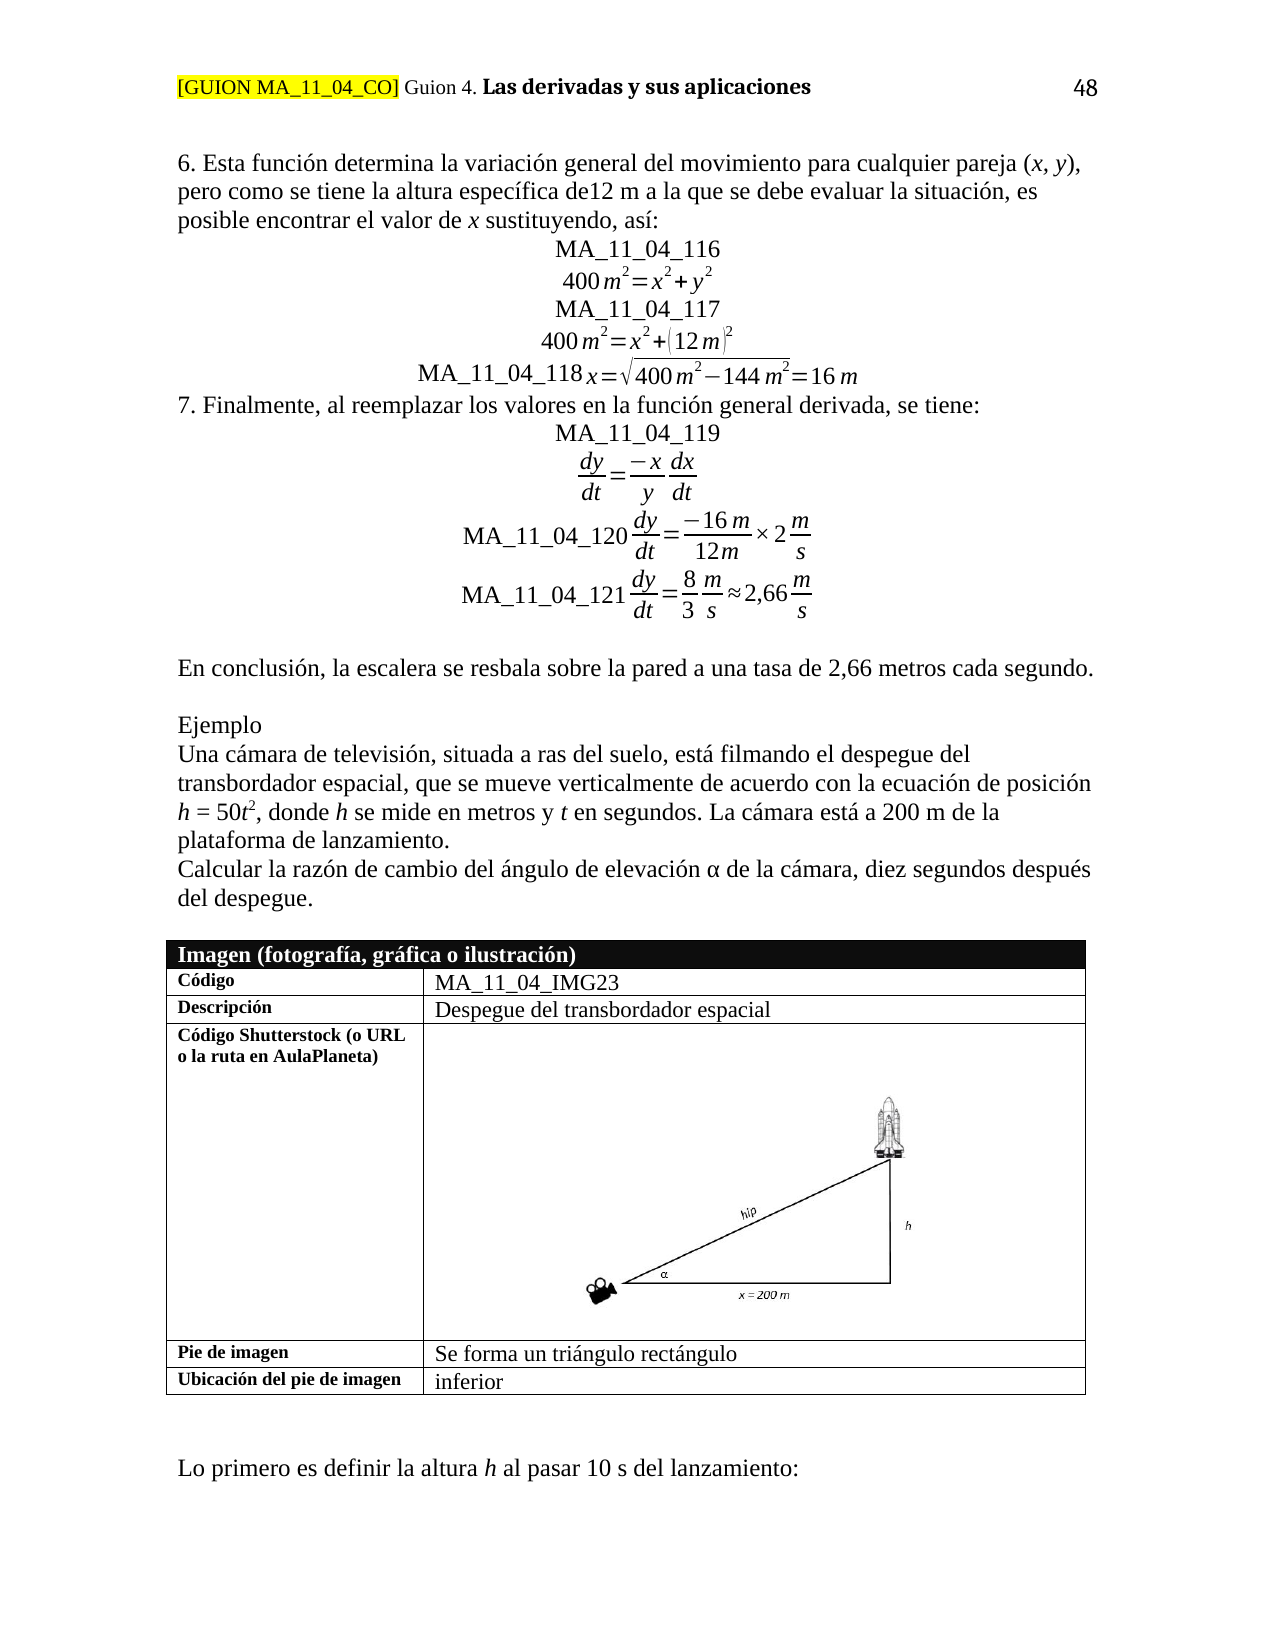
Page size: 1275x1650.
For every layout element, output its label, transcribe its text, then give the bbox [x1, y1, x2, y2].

text En conclusión, la escalera se resbala sobre la pared a una tasa de 2,66 metros cada segundo. [177, 653, 1098, 682]
text MA_11_04_119 [177, 418, 1098, 447]
text MA_11_04_121 [177, 565, 1098, 624]
text Lo primero es definir la altura h al pasar 10 s del lanzamiento: [177, 1453, 1098, 1482]
table_cell Despegue del transbordador espacial [424, 996, 1085, 1023]
table_cell MA_11_04_IMG23 [424, 969, 1085, 995]
picture [577, 1076, 932, 1314]
text Ejemplo [177, 710, 1098, 739]
table_cell Descripción [167, 996, 423, 1023]
text 6. Esta función determina la variación general del movimiento para cualquier pareja (x, y), pero como se tiene la altura específica de12 m a la que se debe evaluar la situación, es posible encontrar el valor de x sustituyendo, así: [177, 148, 1098, 234]
text Una cámara de televisión, situada a ras del suelo, está filmando el despegue del transbordador espacial, que se mueve verticalmente de acuerdo con la ecuación de posición h = 50t2, donde h se mide en metros y t en segundos. La cámara está a 200 m de la plataforma de lanzamiento. [177, 739, 1098, 854]
table_cell Pie de imagen [167, 1341, 423, 1367]
table_cell Código Shutterstock (o URL o la ruta en AulaPlaneta) [167, 1024, 423, 1339]
table_cell [424, 1024, 1085, 1339]
text MA_11_04_120 [177, 506, 1098, 565]
table_cell Se forma un triángulo rectángulo [424, 1341, 1085, 1367]
text MA_11_04_118 [177, 356, 1098, 390]
text Calcular la razón de cambio del ángulo de elevación α de la cámara, diez segundos después del despegue. [177, 854, 1098, 912]
text MA_11_04_116 [177, 234, 1098, 263]
text MA_11_04_117 [177, 294, 1098, 322]
table_cell Código [167, 969, 423, 995]
table_cell Ubicación del pie de imagen [167, 1368, 423, 1394]
text 7. Finalmente, al reemplazar los valores en la función general derivada, se tiene: [177, 390, 1098, 418]
table_header Imagen (fotografía, gráfica o ilustración) [167, 941, 1085, 968]
table_cell inferior [424, 1368, 1085, 1394]
